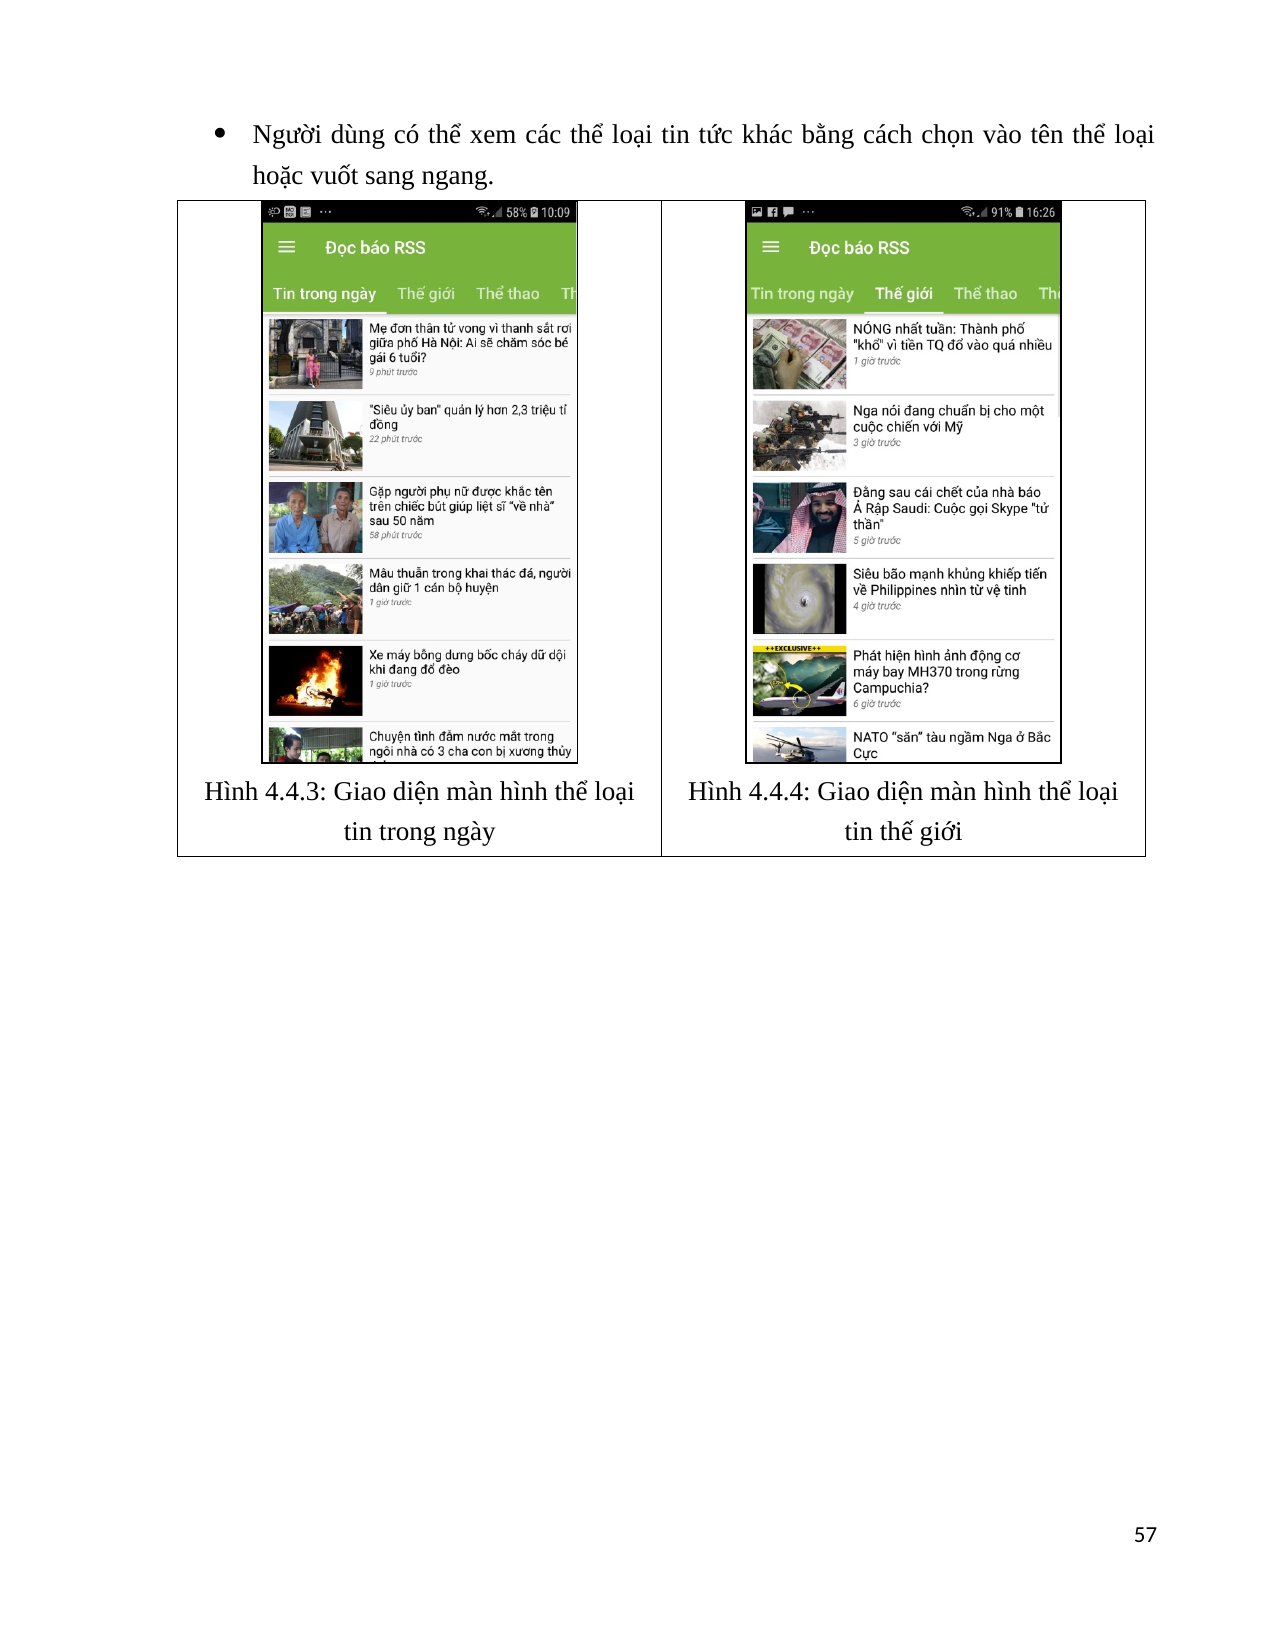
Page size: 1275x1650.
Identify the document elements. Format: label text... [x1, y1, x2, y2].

picture [263, 202, 577, 762]
table_header Hình 4.4.3: Giao diện màn hình thể loại tin trong ngày [178, 201, 661, 856]
list Người dùng có thể xem các thể loại tin tức khác bằng cách chọn vào tên thể loại hoặc vuốt sang ngang. [215, 118, 1157, 190]
picture [747, 202, 1060, 762]
table_header Hình 4.4.4: Giao diện màn hình thể loại tin thế giới [662, 201, 1145, 856]
